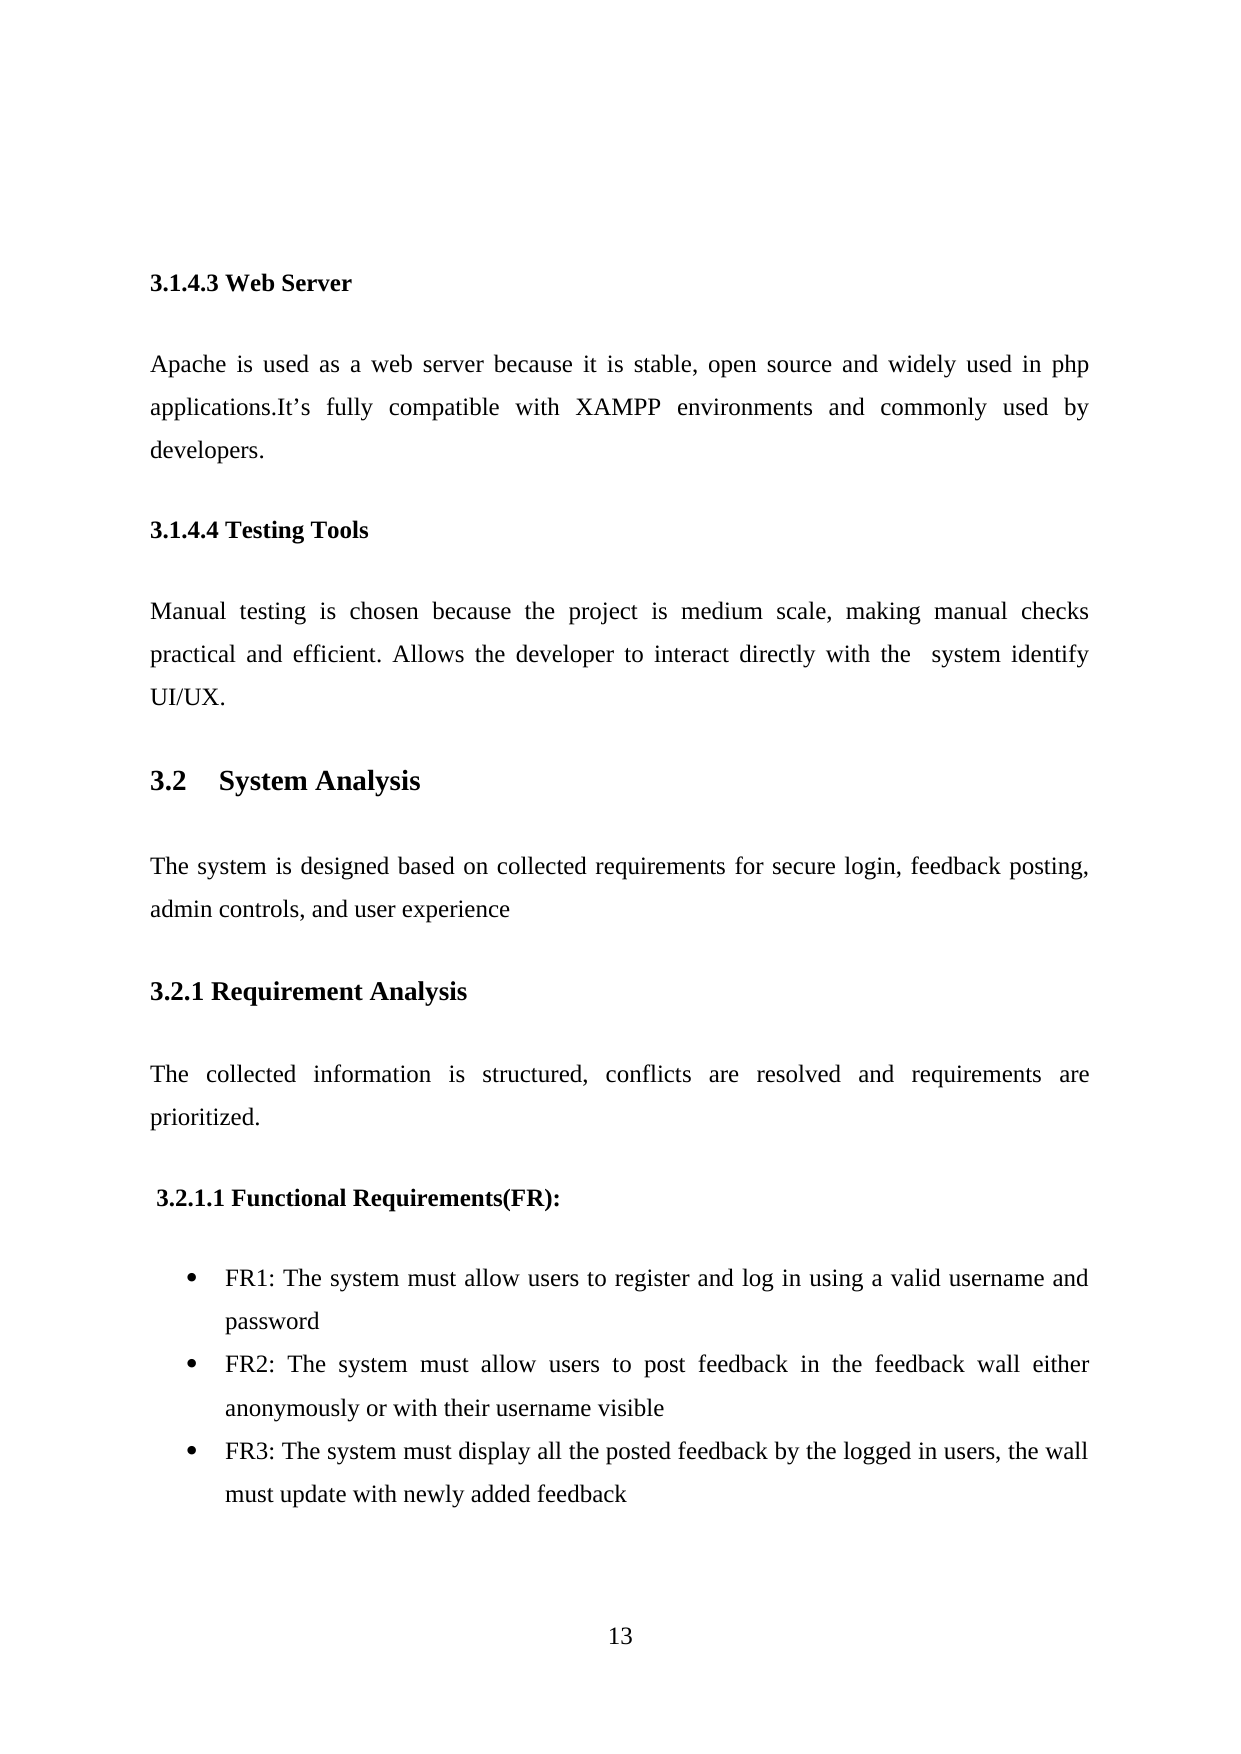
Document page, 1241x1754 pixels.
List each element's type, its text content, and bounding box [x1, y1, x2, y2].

subtitle Testing Tools [150, 516, 1090, 544]
list FR3: The system must display all the posted feedback by the logged in users, the wall must update with newly added feedback [187, 1436, 1090, 1508]
list FR1: The system must allow users to register and log in using a valid username and password [187, 1263, 1090, 1335]
text Apache is used as a web server because it is stable, open source and widely used in php applications.It’s fully compatible with XAMPP environments and commonly used by developers. [150, 349, 1090, 464]
subtitle 3.2.1.1 Functional Requirements(FR): [150, 1183, 1090, 1211]
subtitle Web Server [150, 268, 1090, 297]
list FR2: The system must allow users to post feedback in the feedback wall either anonymously or with their username visible [187, 1349, 1090, 1421]
text Manual testing is chosen because the project is medium scale, making manual checks practical and efficient. Allows the developer to interact directly with the system identify UI/UX. [150, 596, 1090, 711]
text The collected information is structured, conflicts are resolved and requirements are prioritized. [150, 1059, 1090, 1131]
subtitle 3.2.1 Requirement Analysis [150, 975, 1090, 1006]
subtitle System Analysis [150, 763, 1090, 797]
text The system is designed based on collected requirements for secure login, feedback posting, admin controls, and user experience [150, 851, 1090, 923]
